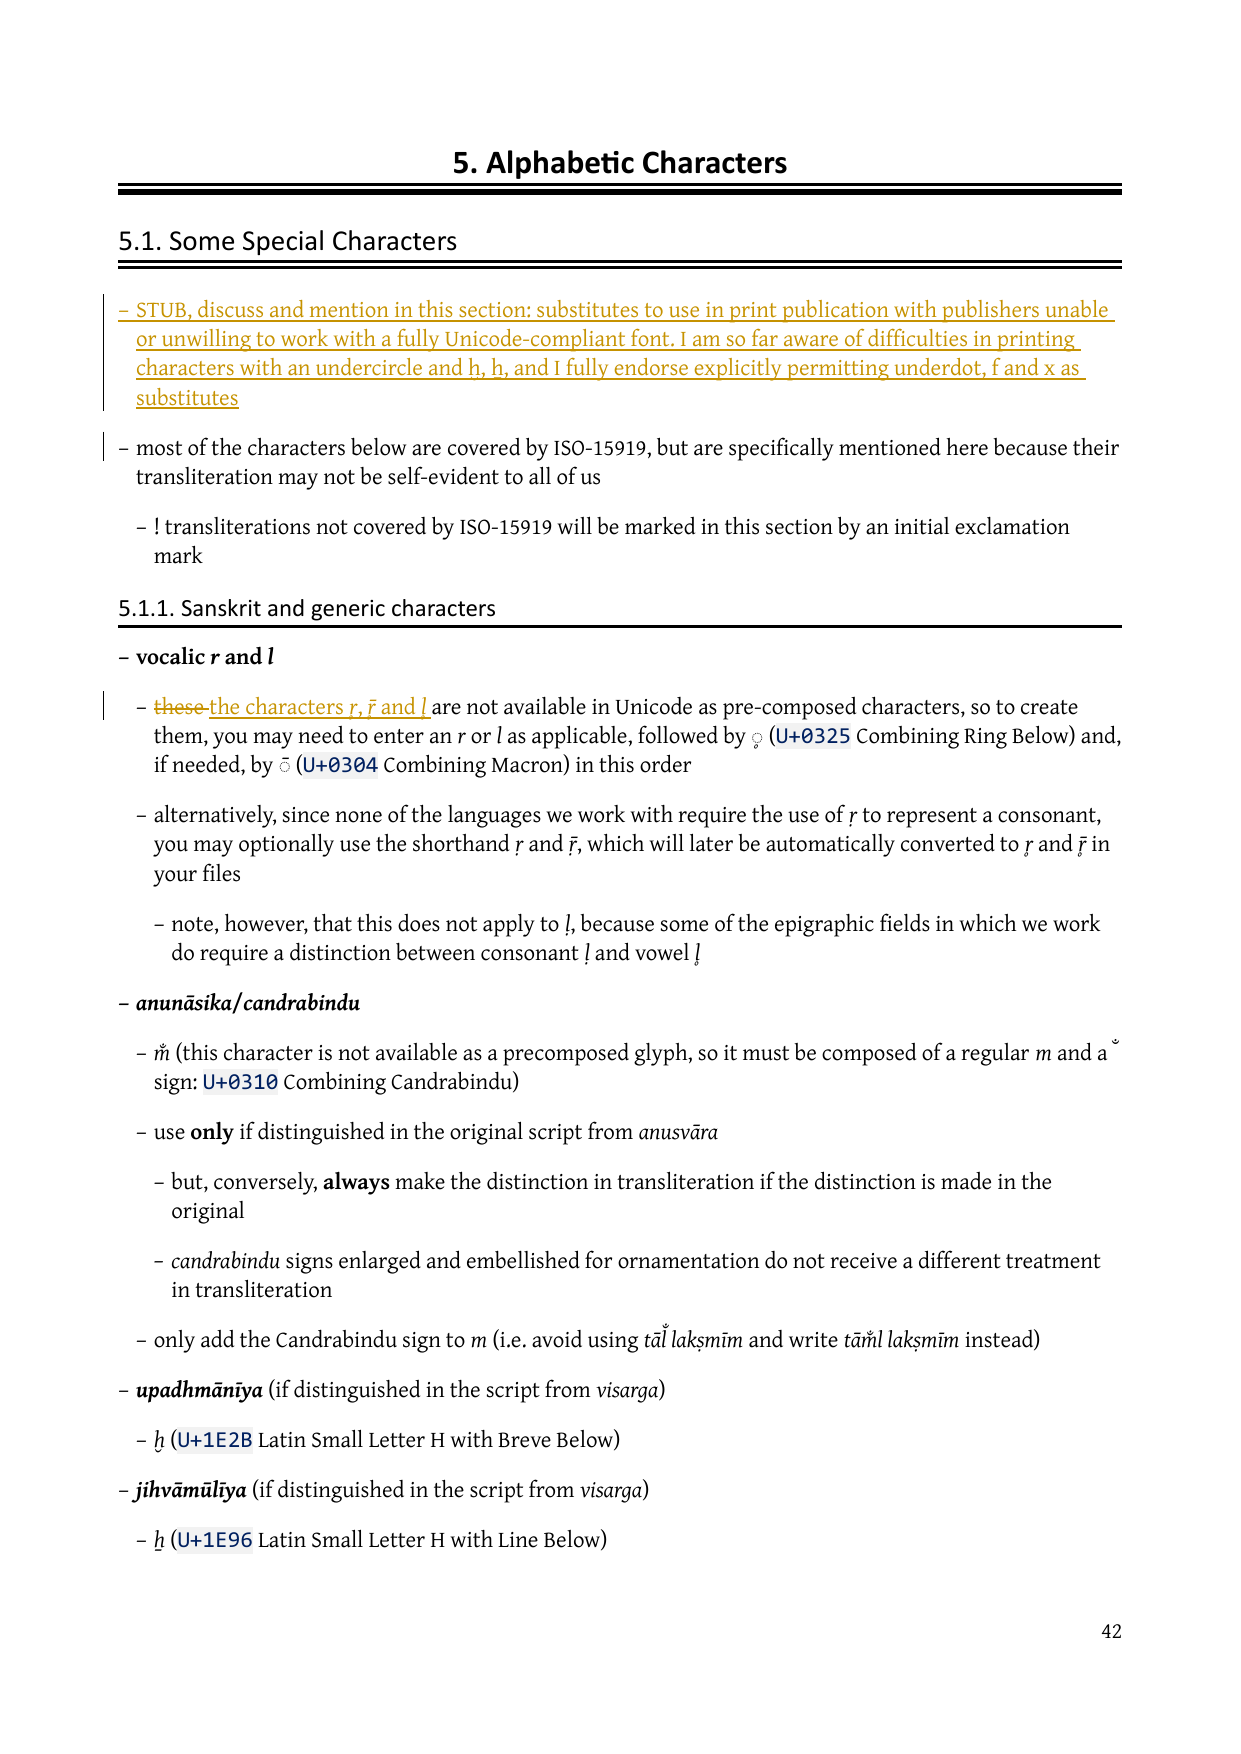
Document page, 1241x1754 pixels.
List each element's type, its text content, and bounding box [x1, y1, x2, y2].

list only add the Candrabindu sign to m (i.e. avoid using tāl̐ lakṣmīm and write tām̐l lakṣmīm instead) [136, 1324, 1122, 1353]
list use only if distinguished in the original script from anusvāra [136, 1116, 1122, 1145]
list are not available in Unicode as pre-composed characters, so to create them, you may need to enter an r or l as applicable, followed by ◌̥ (U+0325 Combining Ring Below) and, if needed, by ◌̄ (U+0304 Combining Macron) in this order [136, 691, 1122, 778]
list m̐ (this character is not available as a precomposed glyph, so it must be composed of a regular m and a ̐ sign: U+0310 Combining Candrabindu) [136, 1037, 1122, 1095]
list alternatively, since none of the languages we work with require the use of ṛ to represent a consonant, you may optionally use the shorthand ṛ and ṝ, which will later be automatically converted to r̥ and r̥̄ in your files [136, 799, 1122, 887]
list vocalic r and l [118, 641, 1122, 670]
list ! transliterations not covered by ISO-15919 will be marked in this section by an initial exclamation mark [136, 511, 1122, 569]
list jihvāmūlīya (if distinguished in the script from visarga) [118, 1474, 1122, 1503]
list note, however, that this does not apply to ḷ, because some of the epigraphic fields in which we work do require a distinction between consonant ḷ and vowel l̥ [153, 908, 1122, 966]
list upadhmānīya (if distinguished in the script from visarga) [118, 1374, 1122, 1403]
list ḫ (U+1E2B Latin Small Letter H with Breve Below) [136, 1424, 1122, 1453]
list but, conversely, always make the distinction in transliteration if the distinction is made in the original [153, 1166, 1122, 1224]
list most of the characters below are covered by ISO-15919, but are specifically mentioned here because their transliteration may not be self-evident to all of us [118, 432, 1122, 490]
list anunāsika/candrabindu [118, 987, 1122, 1016]
subtitle Alphabetic Characters [118, 143, 1122, 183]
subtitle Sanskrit and generic characters [118, 590, 1122, 625]
list candrabindu signs enlarged and embellished for ornamentation do not receive a different treatment in transliteration [153, 1245, 1122, 1303]
list ẖ (U+1E96 Latin Small Letter H with Line Below) [136, 1524, 1122, 1553]
subtitle Some Special Characters [118, 220, 1122, 260]
